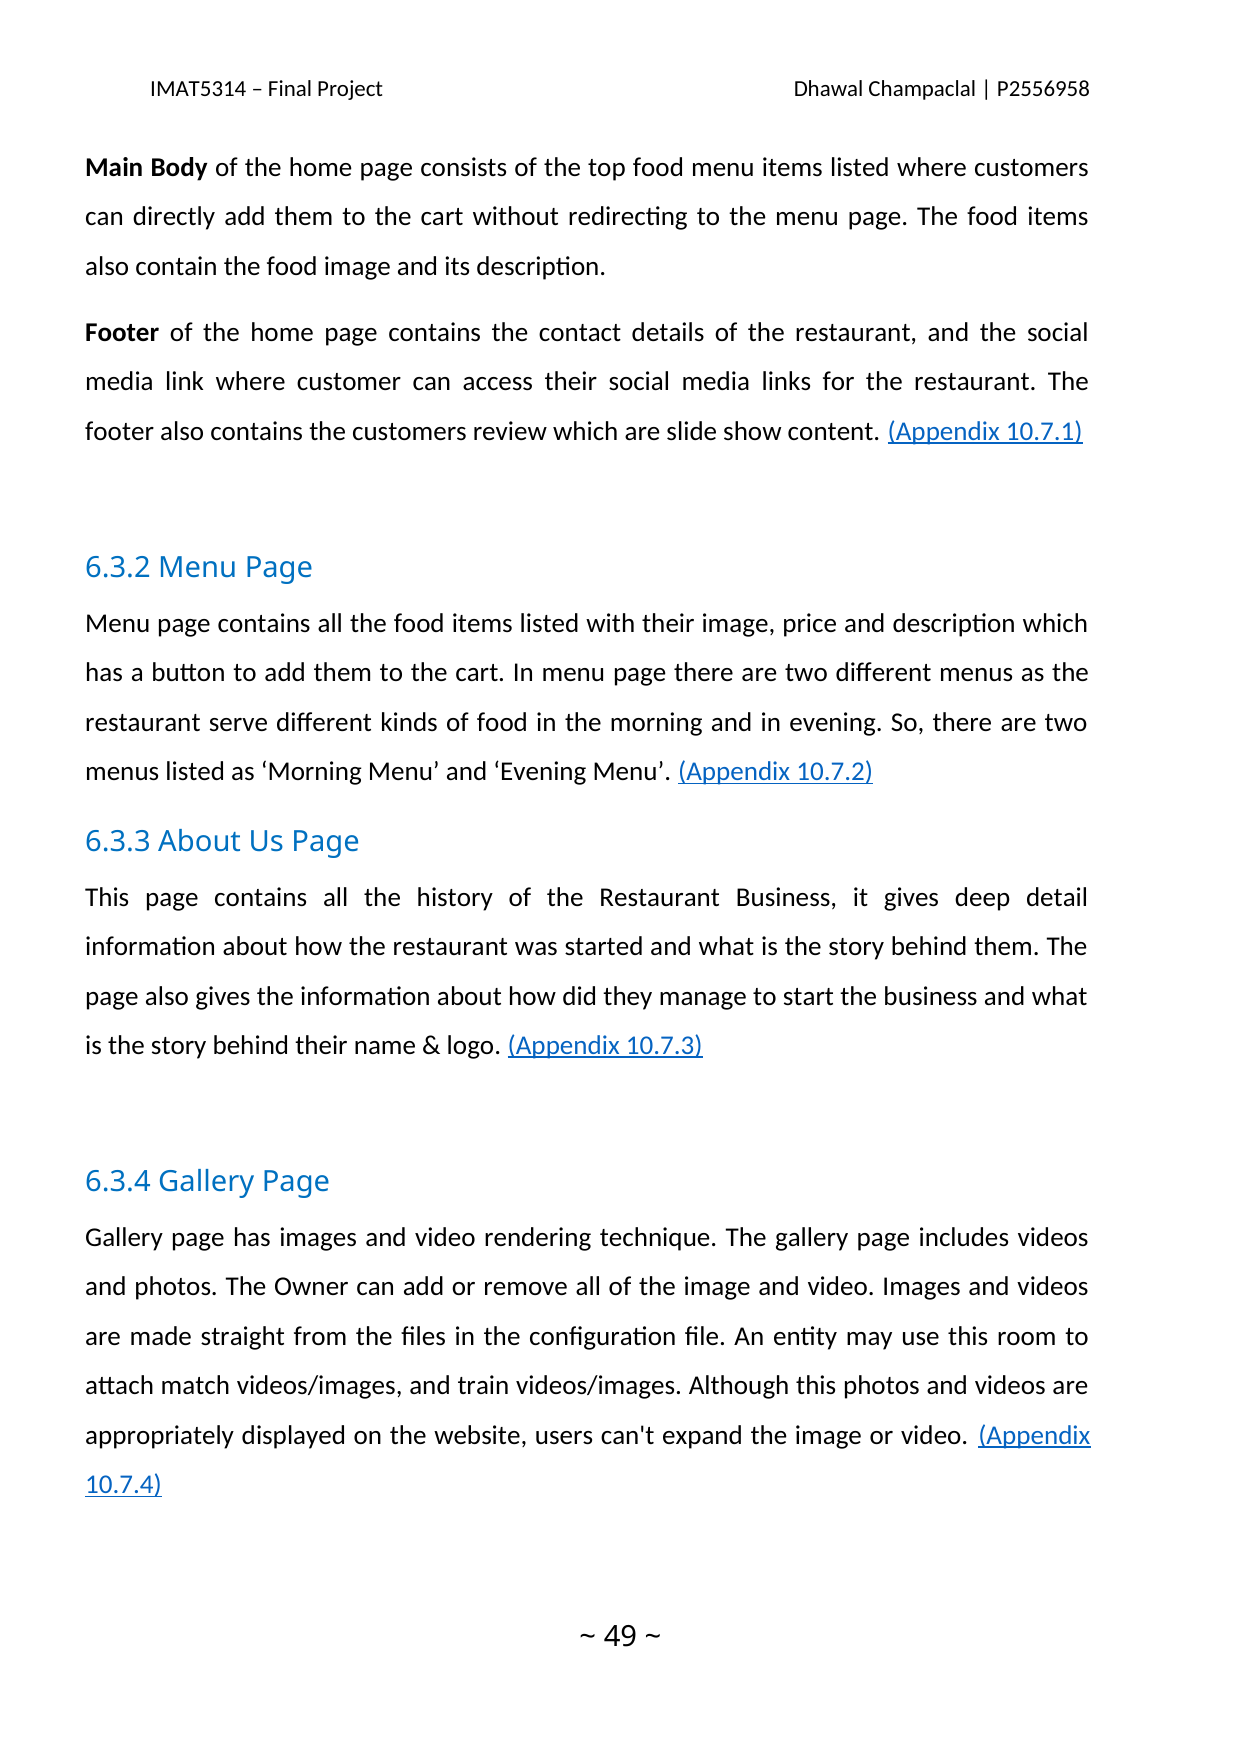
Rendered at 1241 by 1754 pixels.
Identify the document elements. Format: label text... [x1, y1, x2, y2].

subtitle 6.3.2 Menu Page [85, 546, 1090, 586]
text Footer of the home page contains the contact details of the restaurant, and the social media link where customer can access their social media links for the restaurant. The footer also contains the customers review which are slide show content. (Appendix 10.7.1) [85, 315, 1090, 447]
subtitle 6.3.3 About Us Page [85, 820, 1090, 860]
text This page contains all the history of the Restaurant Business, it gives deep detail information about how the restaurant was started and what is the story behind them. The page also gives the information about how did they manage to start the business and what is the story behind their name & logo. (Appendix 10.7.3) [85, 880, 1090, 1061]
subtitle 6.3.4 Gallery Page [85, 1161, 1090, 1200]
text Menu page contains all the food items listed with their image, price and description which has a button to add them to the cart. In menu page there are two different menus as the restaurant serve different kinds of food in the morning and in evening. So, there are two menus listed as ‘Morning Menu’ and ‘Evening Menu’. (Appendix 10.7.2) [85, 606, 1090, 787]
text Main Body of the home page consists of the top food menu items listed where customers can directly add them to the cart without redirecting to the menu page. The food items also contain the food image and its description. [85, 150, 1090, 282]
text Gallery page has images and video rendering technique. The gallery page includes videos and photos. The Owner can add or remove all of the image and video. Images and videos are made straight from the files in the configuration file. An entity may use this room to attach match videos/images, and train videos/images. Although this photos and videos are appropriately displayed on the website, users can't expand the image or video. (Appendix 10.7.4) [85, 1220, 1090, 1501]
